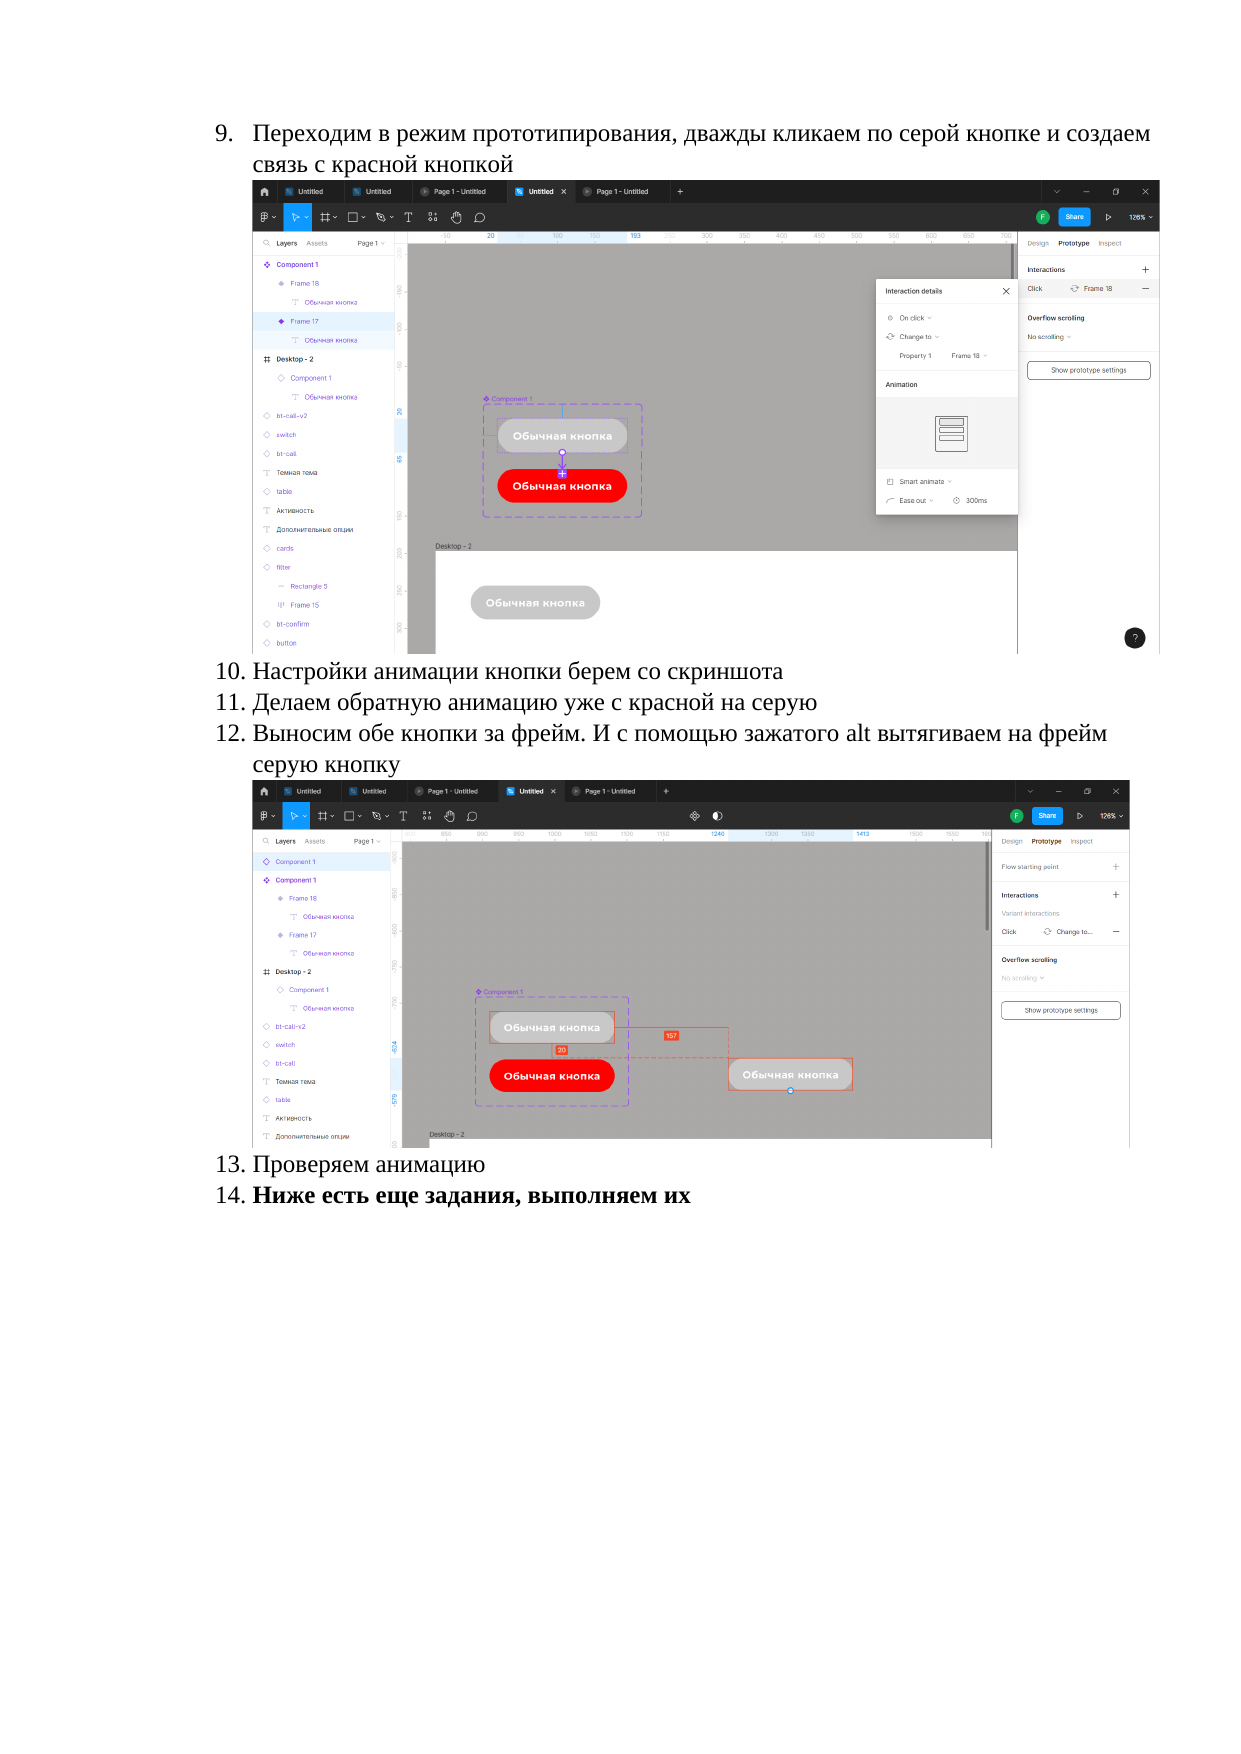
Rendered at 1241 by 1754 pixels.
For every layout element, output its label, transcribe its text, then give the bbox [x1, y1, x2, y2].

list Настройки анимации кнопки берем со скриншота [215, 656, 1152, 685]
picture [252, 180, 1160, 654]
list Делаем обратную анимацию уже с красной на серую [215, 687, 1152, 716]
list Проверяем анимацию [215, 1149, 1152, 1178]
picture [252, 780, 1130, 1148]
list Ниже есть еще задания, выполняем их [215, 1180, 1152, 1209]
